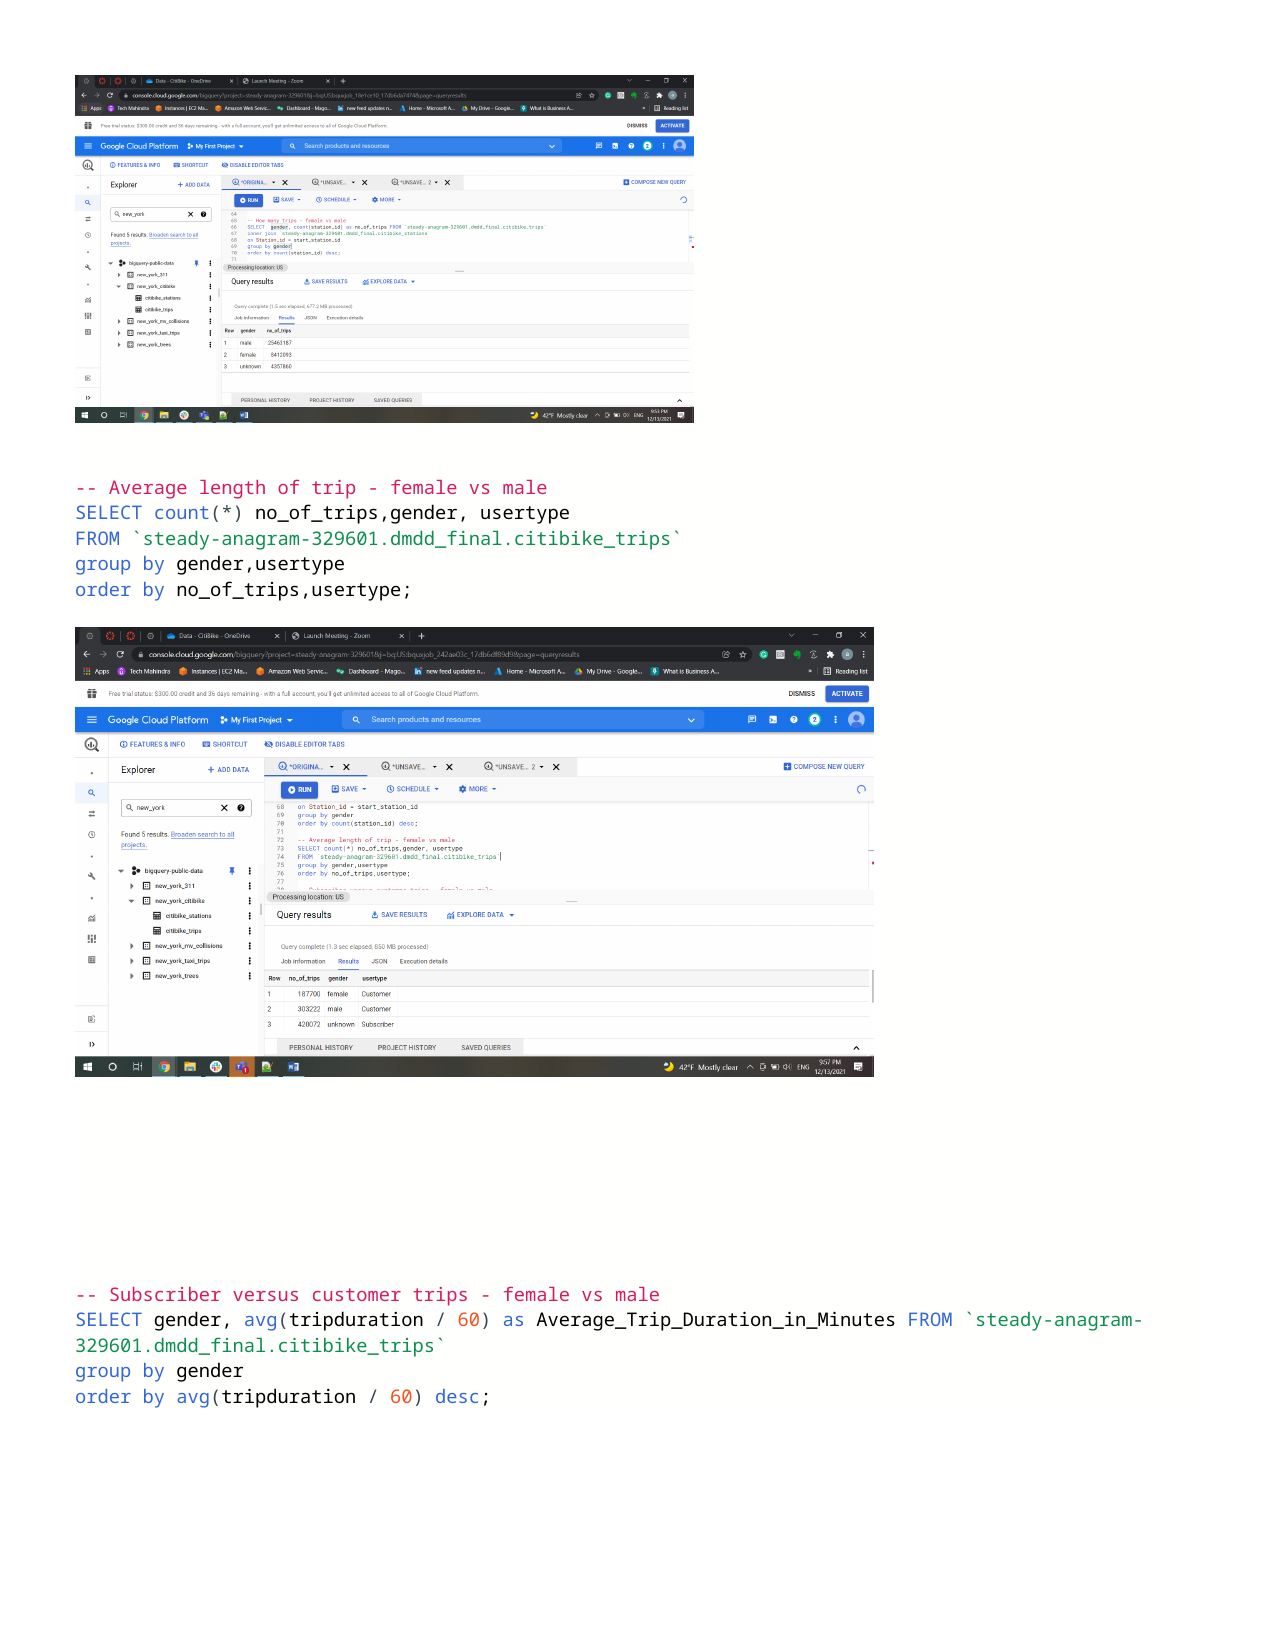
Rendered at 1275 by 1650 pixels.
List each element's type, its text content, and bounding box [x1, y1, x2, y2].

text order by no_of_trips,usertype; [75, 576, 1200, 602]
picture [75, 75, 694, 423]
text order by avg(tripduration / 60) desc; [75, 1383, 1200, 1408]
picture [75, 627, 874, 1077]
text FROM `steady-anagram-329601.dmdd_final.citibike_trips` [75, 525, 1200, 551]
text SELECT count(*) no_of_trips,gender, usertype [75, 499, 1200, 525]
text -- Subscriber versus customer trips - female vs male [75, 1281, 1200, 1306]
text group by gender,usertype [75, 551, 1200, 576]
text group by gender [75, 1357, 1200, 1383]
text -- Average length of trip - female vs male [75, 474, 1200, 499]
text SELECT gender, avg(tripduration / 60) as Average_Trip_Duration_in_Minutes FROM `steady-anagram-329601.dmdd_final.citibike_trips` [75, 1306, 1200, 1357]
